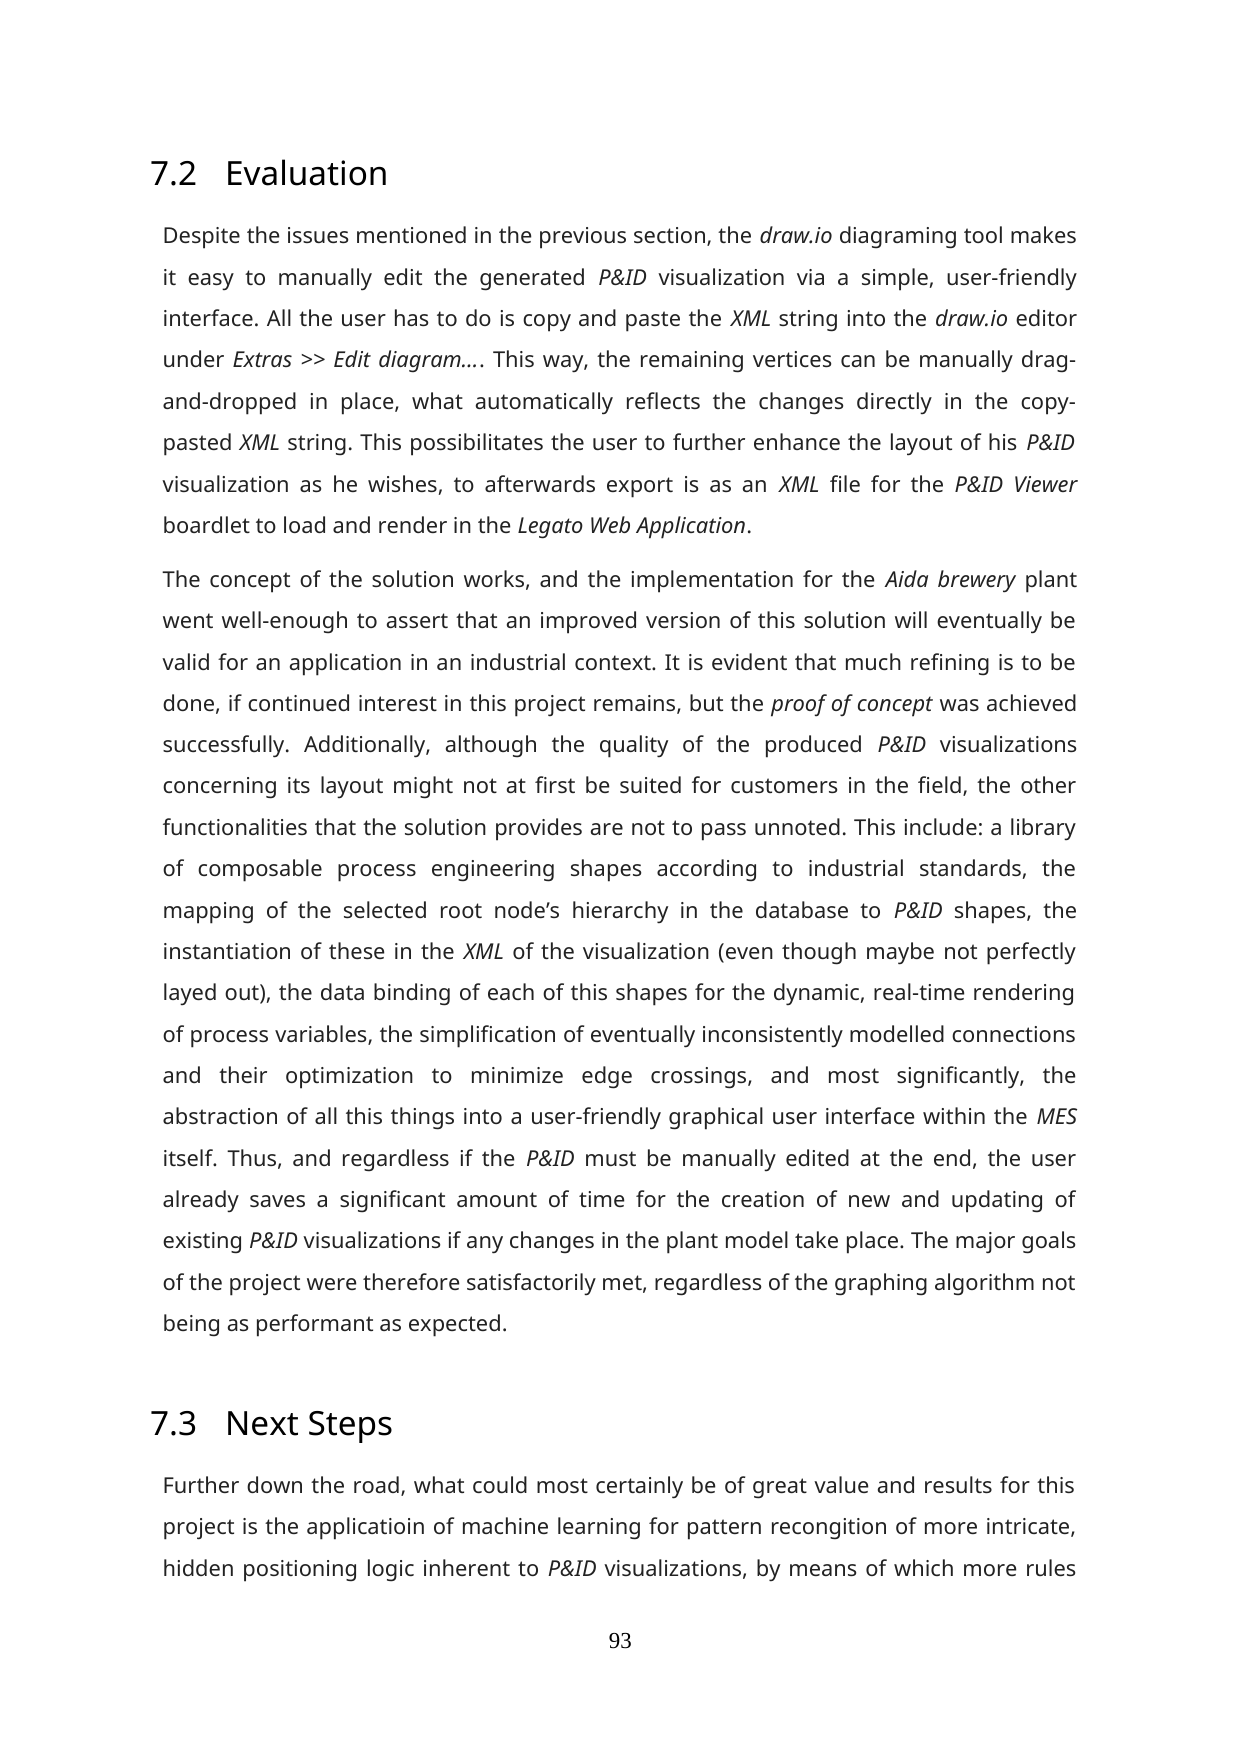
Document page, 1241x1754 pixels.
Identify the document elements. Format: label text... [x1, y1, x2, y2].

text The concept of the solution works, and the implementation for the Aida brewery plant went well-enough to assert that an improved version of this solution will eventually be valid for an application in an industrial context. It is evident that much refining is to be done, if continued interest in this project remains, but the proof of concept was achieved successfully. Additionally, although the quality of the produced P&ID visualizations concerning its layout might not at first be suited for customers in the field, the other functionalities that the solution provides are not to pass unnoted. This include: a library of composable process engineering shapes according to industrial standards, the mapping of the selected root node’s hierarchy in the database to P&ID shapes, the instantiation of these in the XML of the visualization (even though maybe not perfectly layed out), the data binding of each of this shapes for the dynamic, real-time rendering of process variables, the simplification of eventually inconsistently modelled connections and their optimization to minimize edge crossings, and most significantly, the abstraction of all this things into a user-friendly graphical user interface within the MES itself. Thus, and regardless if the P&ID must be manually edited at the end, the user already saves a significant amount of time for the creation of new and updating of existing P&ID visualizations if any changes in the plant model take place. The major goals of the project were therefore satisfactorily met, regardless of the graphing algorithm not being as performant as expected. [162, 660, 1077, 824]
text Evaluation [150, 150, 1090, 195]
text Despite the issues mentioned in the previous section, the draw.io diagraming tool makes it easy to manually edit the generated P&ID visualization via a simple, user-friendly interface. All the user has to do is copy and paste the XML string into the draw.io editor under Extras >> Edit diagram…. This way, the remaining vertices can be manually drag-and-dropped in place, what automatically reflects the changes directly in the copy-pasted XML string. This possibilitates the user to further enhance the layout of his P&ID visualization as he wishes, to afterwards export is as an XML file for the P&ID Viewer boardlet to load and render in the Legato Web Application. [162, 220, 1077, 540]
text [162, 1470, 1077, 1582]
text The concept of the solution works, and the implementation for the Aida brewery plant went well-enough to assert that an improved version of this solution will eventually be valid for an application in an industrial context. It is evident that much refining is to be done, if continued interest in this project remains, but the proof of concept was achieved successfully. Additionally, although the quality of the produced P&ID visualizations concerning its layout might not at first be suited for customers in the field, the other functionalities that the solution provides are not to pass unnoted. This include: a library of composable process engineering shapes according to industrial standards, the mapping of the selected root node’s hierarchy in the database to P&ID shapes, the instantiation of these in the XML of the visualization (even though maybe not perfectly layed out), the data binding of each of this shapes for the dynamic, real-time rendering of process variables, the simplification of eventually inconsistently modelled connections and their optimization to minimize edge crossings, and most significantly, the abstraction of all this things into a user-friendly graphical user interface within the MES itself. Thus, and regardless if the P&ID must be manually edited at the end, the user already saves a significant amount of time for the creation of new and updating of existing P&ID visualizations if any changes in the plant model take place. The major goals of the project were therefore satisfactorily met, regardless of the graphing algorithm not being as performant as expected. [162, 825, 1077, 1338]
text Next Steps [150, 1399, 1090, 1445]
